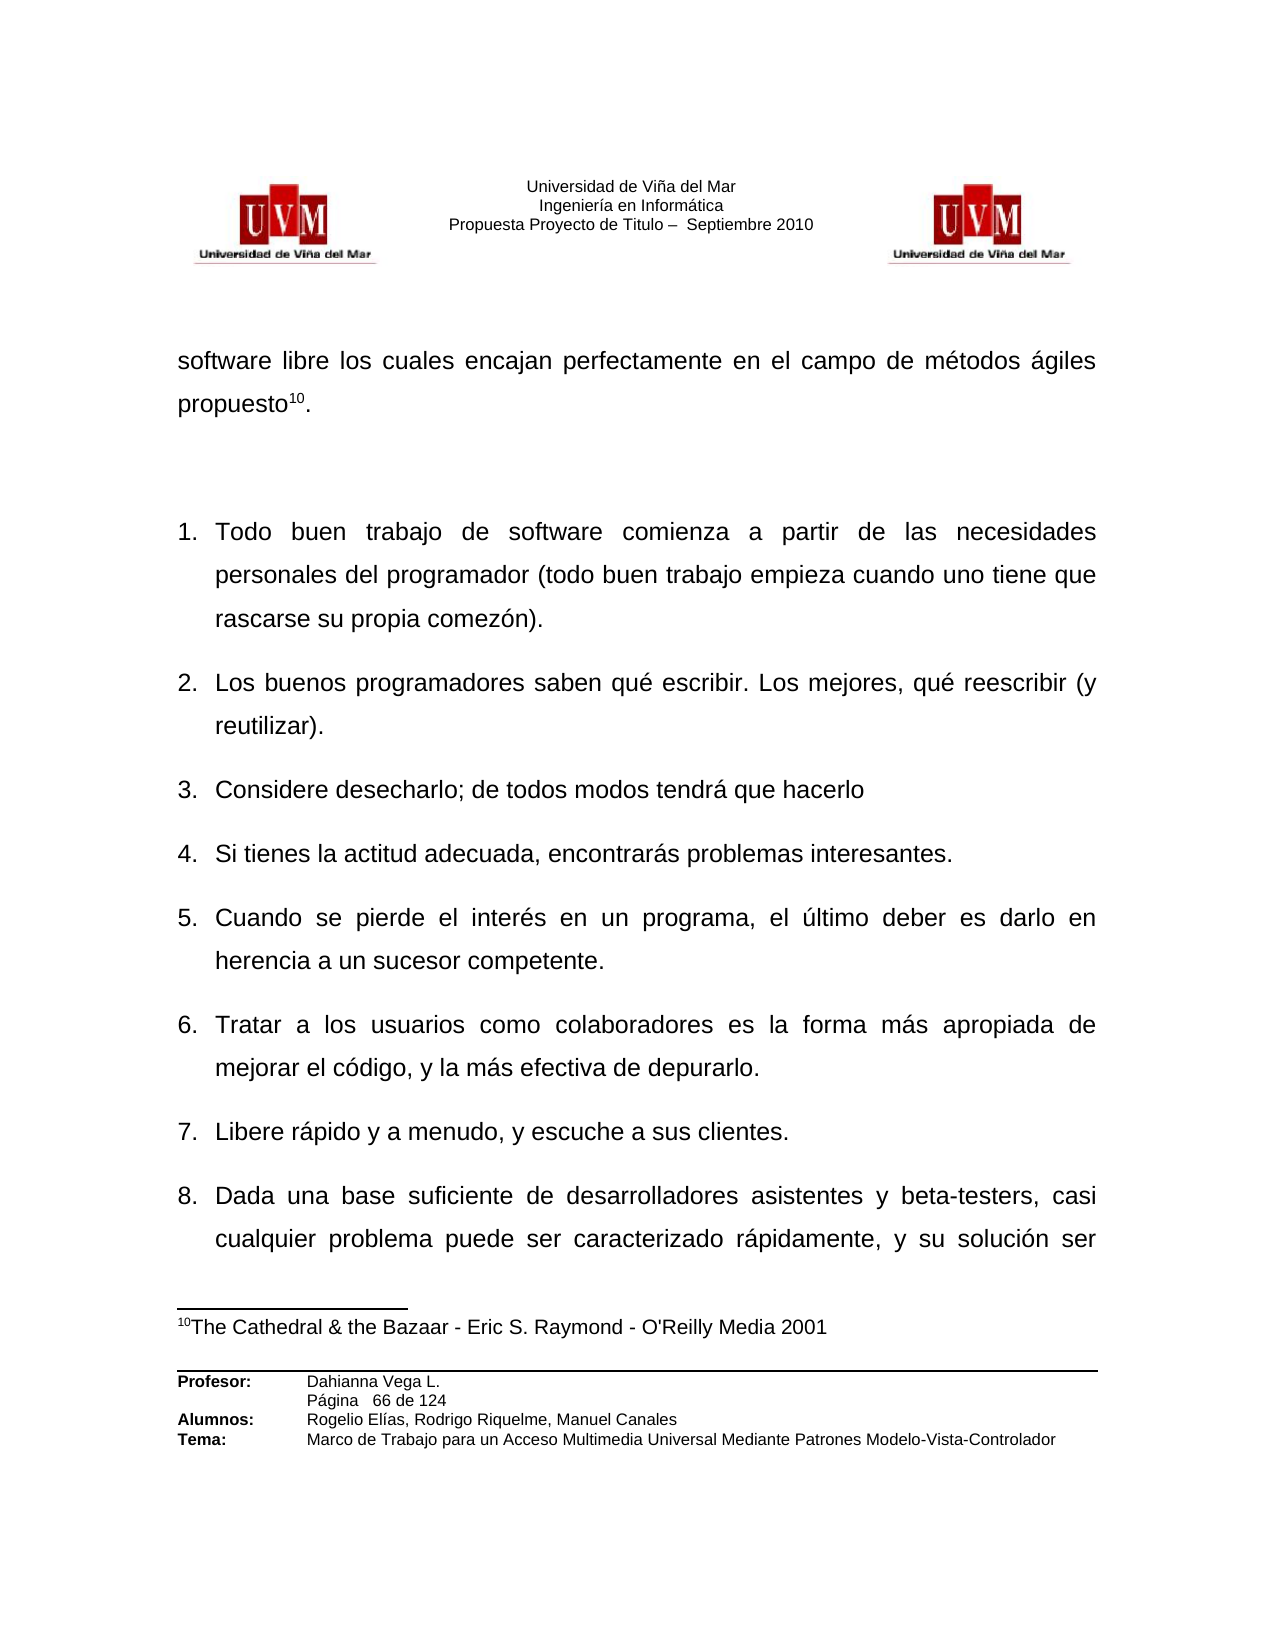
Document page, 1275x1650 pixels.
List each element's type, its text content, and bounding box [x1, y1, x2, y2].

list Cuando se pierde el interés en un programa, el último deber es darlo en herencia a un sucesor competente. [177, 903, 1098, 974]
picture [871, 176, 1084, 267]
list Los buenos programadores saben qué escribir. Los mejores, qué reescribir (y reutilizar). [177, 668, 1098, 739]
list Tratar a los usuarios como colaboradores es la forma más apropiada de mejorar el código, y la más efectiva de depurarlo. [177, 1010, 1098, 1082]
list Considere desecharlo; de todos modos tendrá que hacerlo [177, 775, 1098, 803]
list Todo buen trabajo de software comienza a partir de las necesidades personales del programador (todo buen trabajo empieza cuando uno tiene que rascarse su propia comezón). [177, 517, 1098, 632]
picture [177, 176, 390, 267]
list Libere rápido y a menudo, y escuche a sus clientes. [177, 1117, 1098, 1146]
list Si tienes la actitud adecuada, encontrarás problemas interesantes. [177, 839, 1098, 867]
